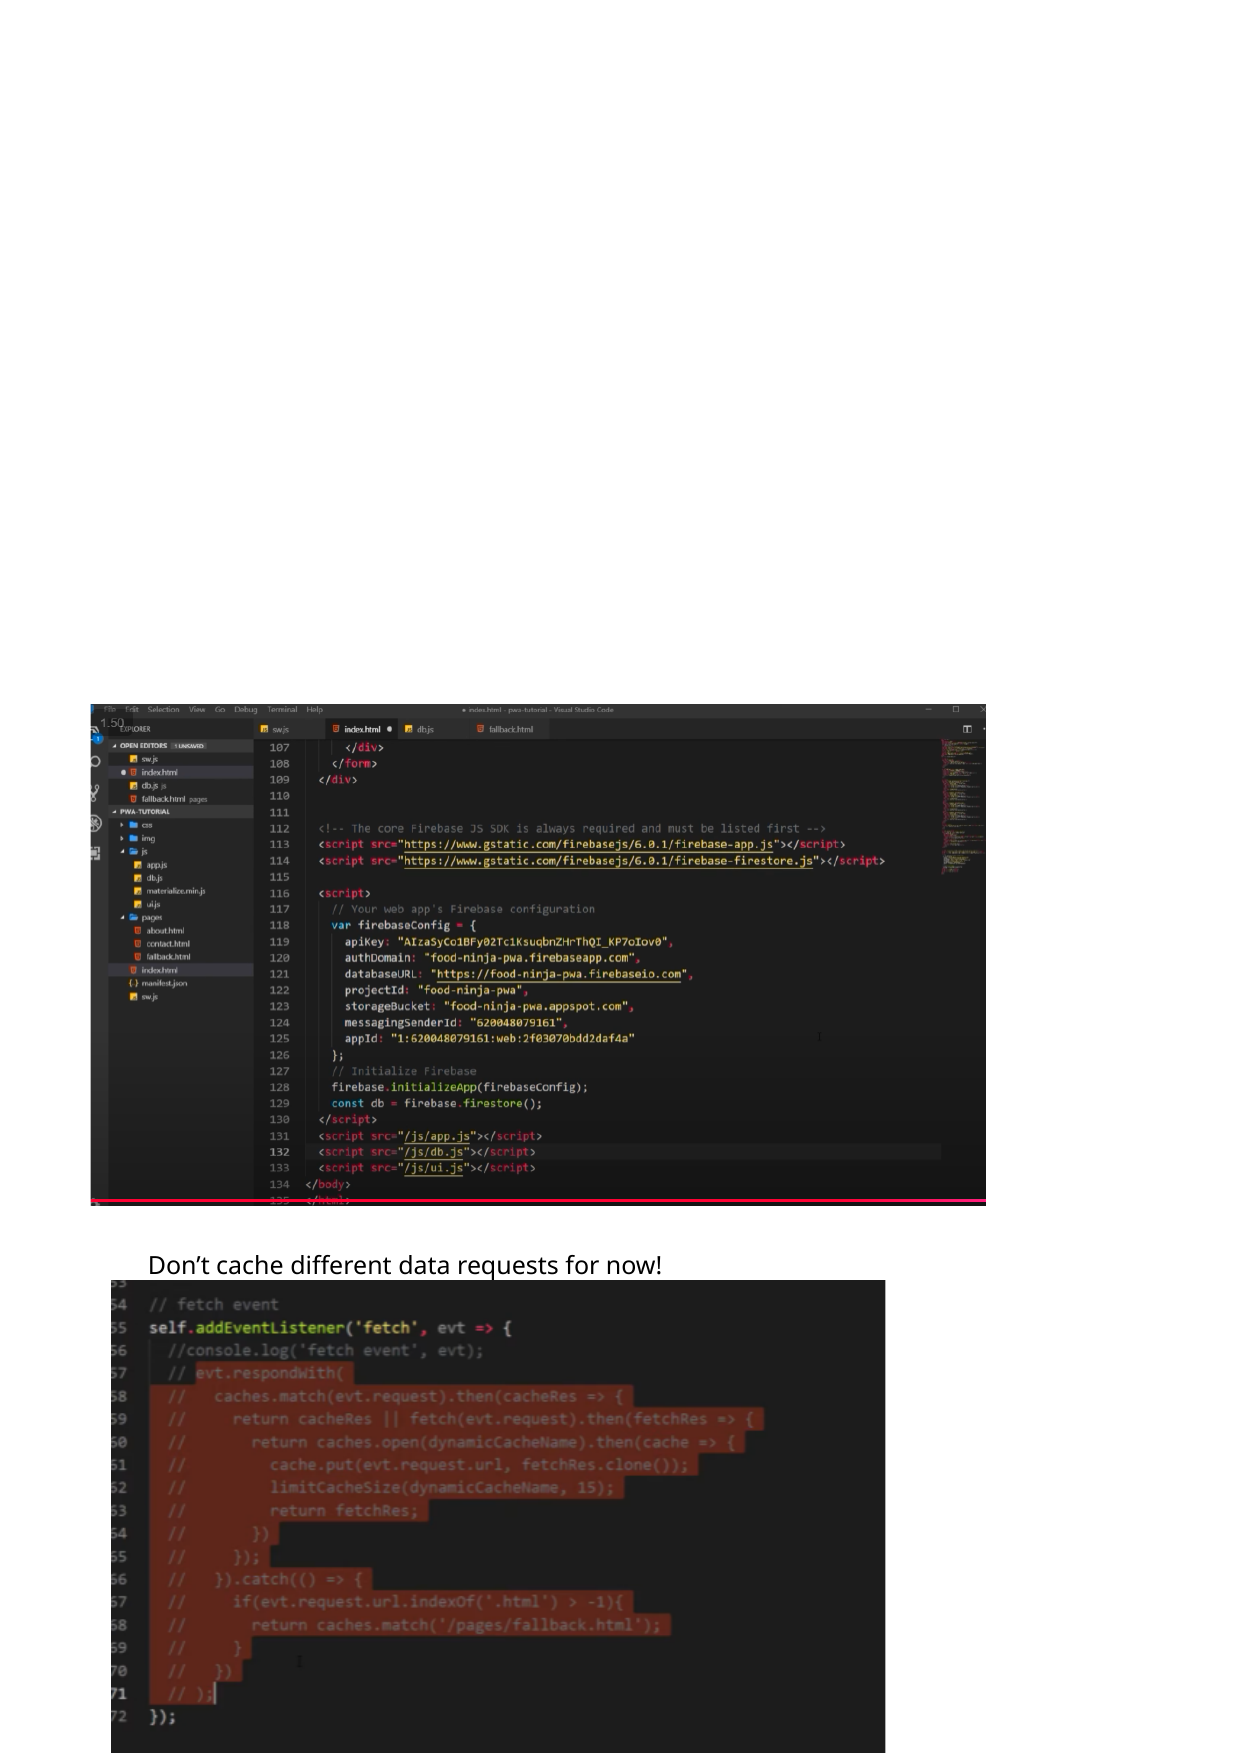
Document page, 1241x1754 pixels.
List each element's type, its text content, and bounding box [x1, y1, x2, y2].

picture [90, 704, 986, 1206]
text Don’t cache different data requests for now! [148, 1248, 1093, 1282]
picture [111, 1280, 886, 1753]
